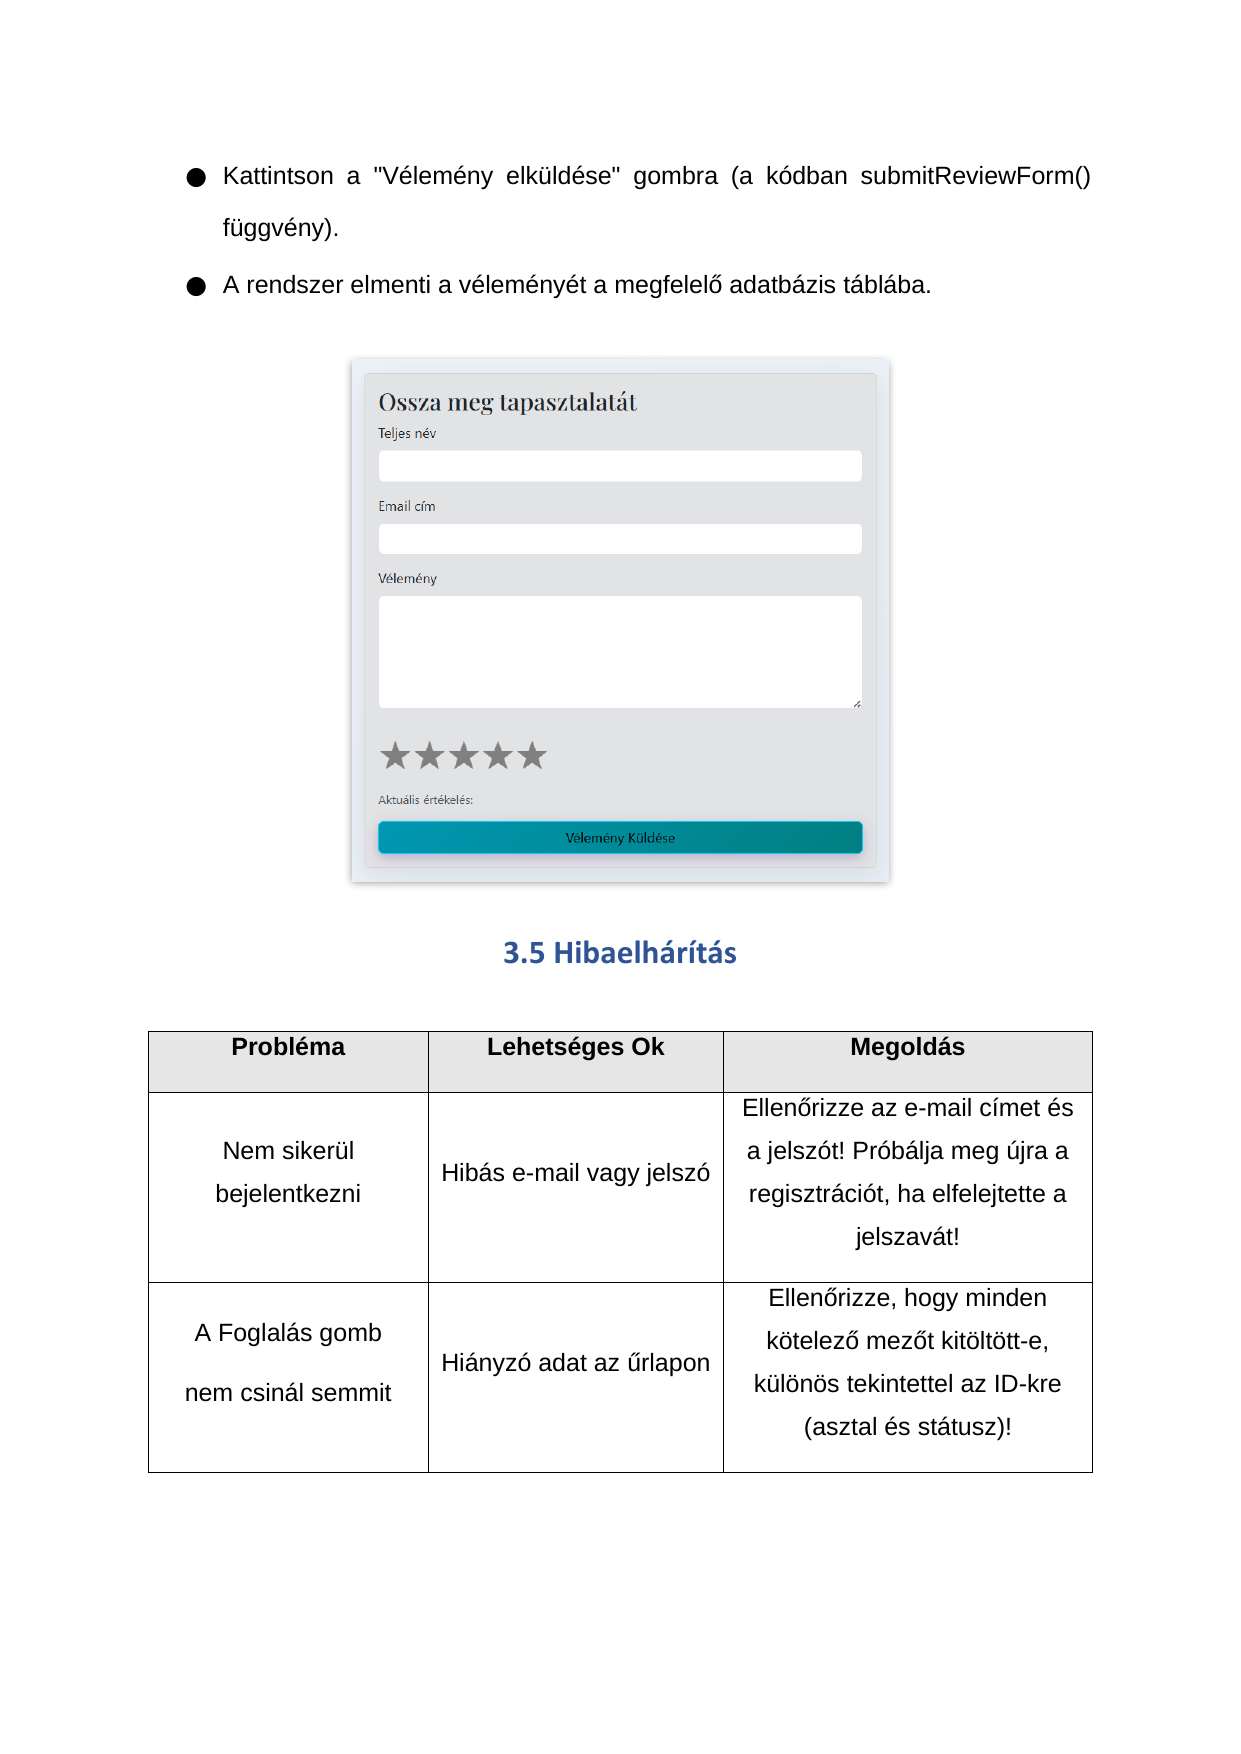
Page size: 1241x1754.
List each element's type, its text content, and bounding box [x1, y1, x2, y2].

list A rendszer elmenti a véleményét a megfelelő adatbázis táblába. [185, 256, 1093, 308]
table_cell Ellenőrizze, hogy minden kötelező mezőt kitöltött-e, különös tekintettel az ID-kre (asztal és státusz)! [724, 1283, 1092, 1472]
table_cell Hiányzó adat az űrlapon [429, 1283, 723, 1472]
subtitle 3.5 Hibaelhárítás [148, 931, 1093, 972]
table_header Probléma [149, 1032, 428, 1092]
table_cell Ellenőrizze az e-mail címet és a jelszót! Próbálja meg újra a regisztrációt, ha elfelejtette a jelszavát! [724, 1093, 1092, 1282]
table_cell Nem sikerül bejelentkezni [149, 1093, 428, 1282]
picture [352, 359, 889, 882]
table_cell A Foglalás gomb nem csinál semmit [149, 1283, 428, 1472]
table_header Megoldás [724, 1032, 1092, 1092]
table_cell Hibás e-mail vagy jelszó [429, 1093, 723, 1282]
table_header Lehetséges Ok [429, 1032, 723, 1092]
list Kattintson a "Vélemény elküldése" gombra (a kódban submitReviewForm() függvény). [185, 148, 1093, 242]
